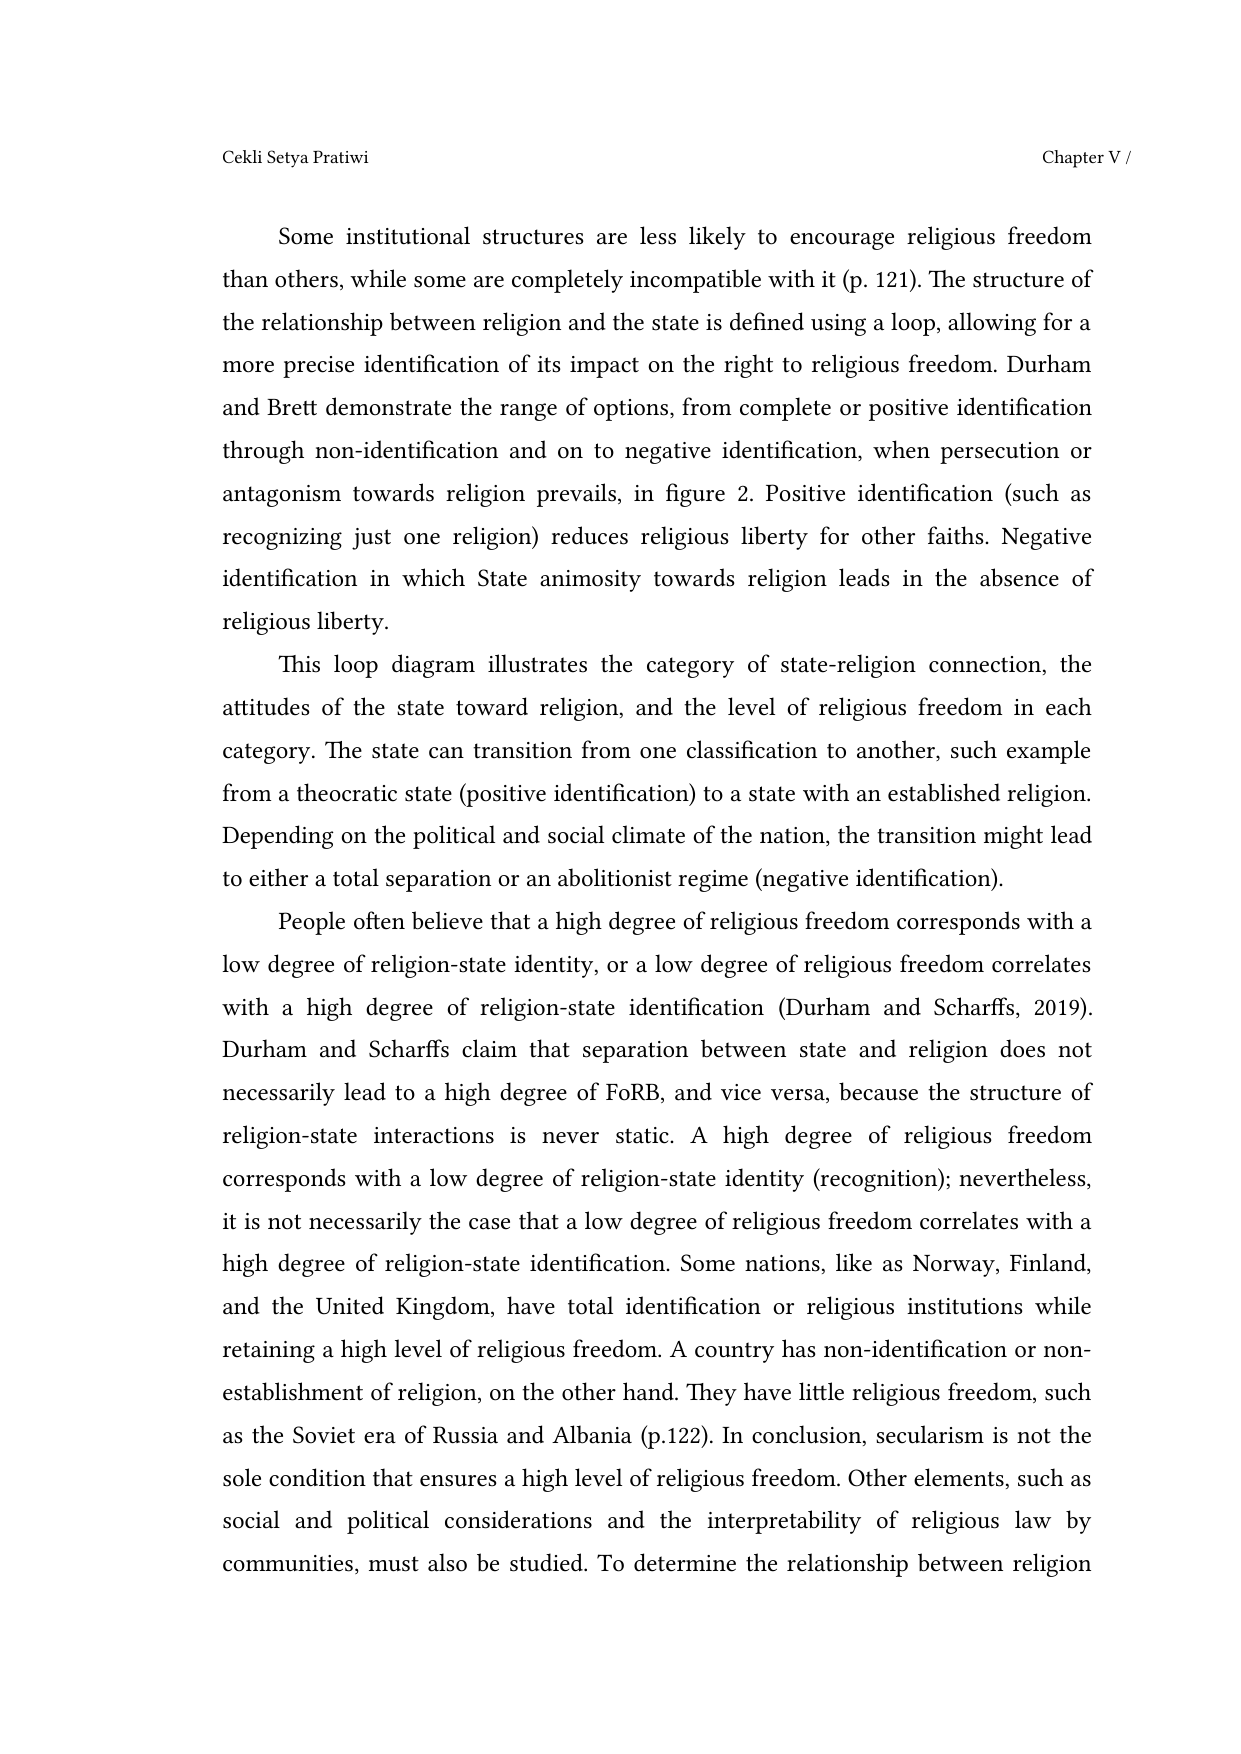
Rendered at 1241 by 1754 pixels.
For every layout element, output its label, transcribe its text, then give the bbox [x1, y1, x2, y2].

text This loop diagram illustrates the category of state-religion connection, the attitudes of the state toward religion, and the level of religious freedom in each category. The state can transition from one classification to another, such example from a theocratic state (positive identification) to a state with an established religion. Depending on the political and social climate of the nation, the transition might lead to either a total separation or an abolitionist regime (negative identification). [222, 650, 1093, 893]
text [222, 907, 1093, 1578]
text Some institutional structures are less likely to encourage religious freedom than others, while some are completely incompatible with it (p. 121). The structure of the relationship between religion and the state is defined using a loop, allowing for a more precise identification of its impact on the right to religious freedom. Durham and Brett demonstrate the range of options, from complete or positive identification through non-identification and on to negative identification, when persecution or antagonism towards religion prevails, in figure 2. Positive identification (such as recognizing just one religion) reduces religious liberty for other faiths. Negative identification in which State animosity towards religion leads in the absence of religious liberty. [222, 222, 1093, 636]
